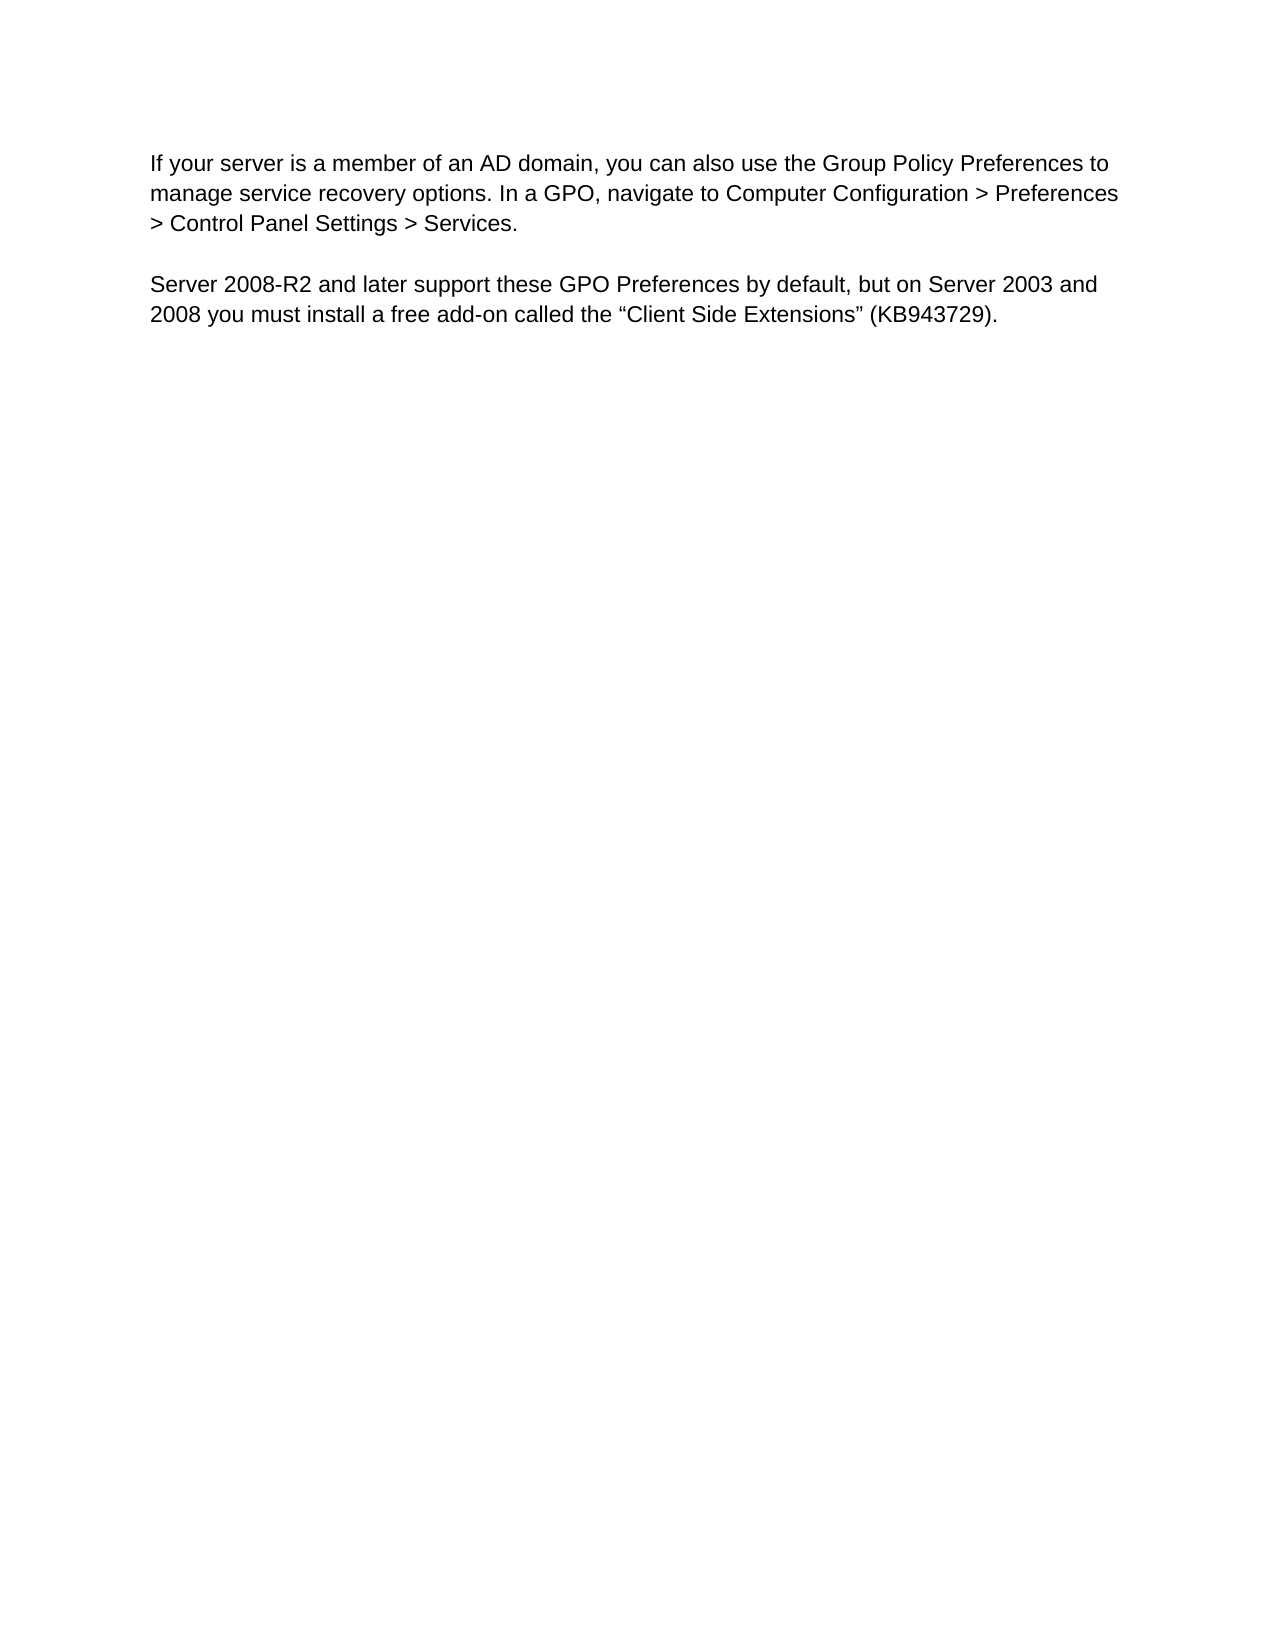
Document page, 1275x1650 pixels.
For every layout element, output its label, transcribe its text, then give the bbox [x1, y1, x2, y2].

text If your server is a member of an AD domain, you can also use the Group Policy Preferences to manage service recovery options. In a GPO, navigate to Computer Configuration > Preferences > Control Panel Settings > Services. [150, 150, 1125, 237]
text Server 2008-R2 and later support these GPO Preferences by default, but on Server 2003 and 2008 you must install a free add-on called the “Client Side Extensions” (KB943729). [150, 271, 1125, 327]
